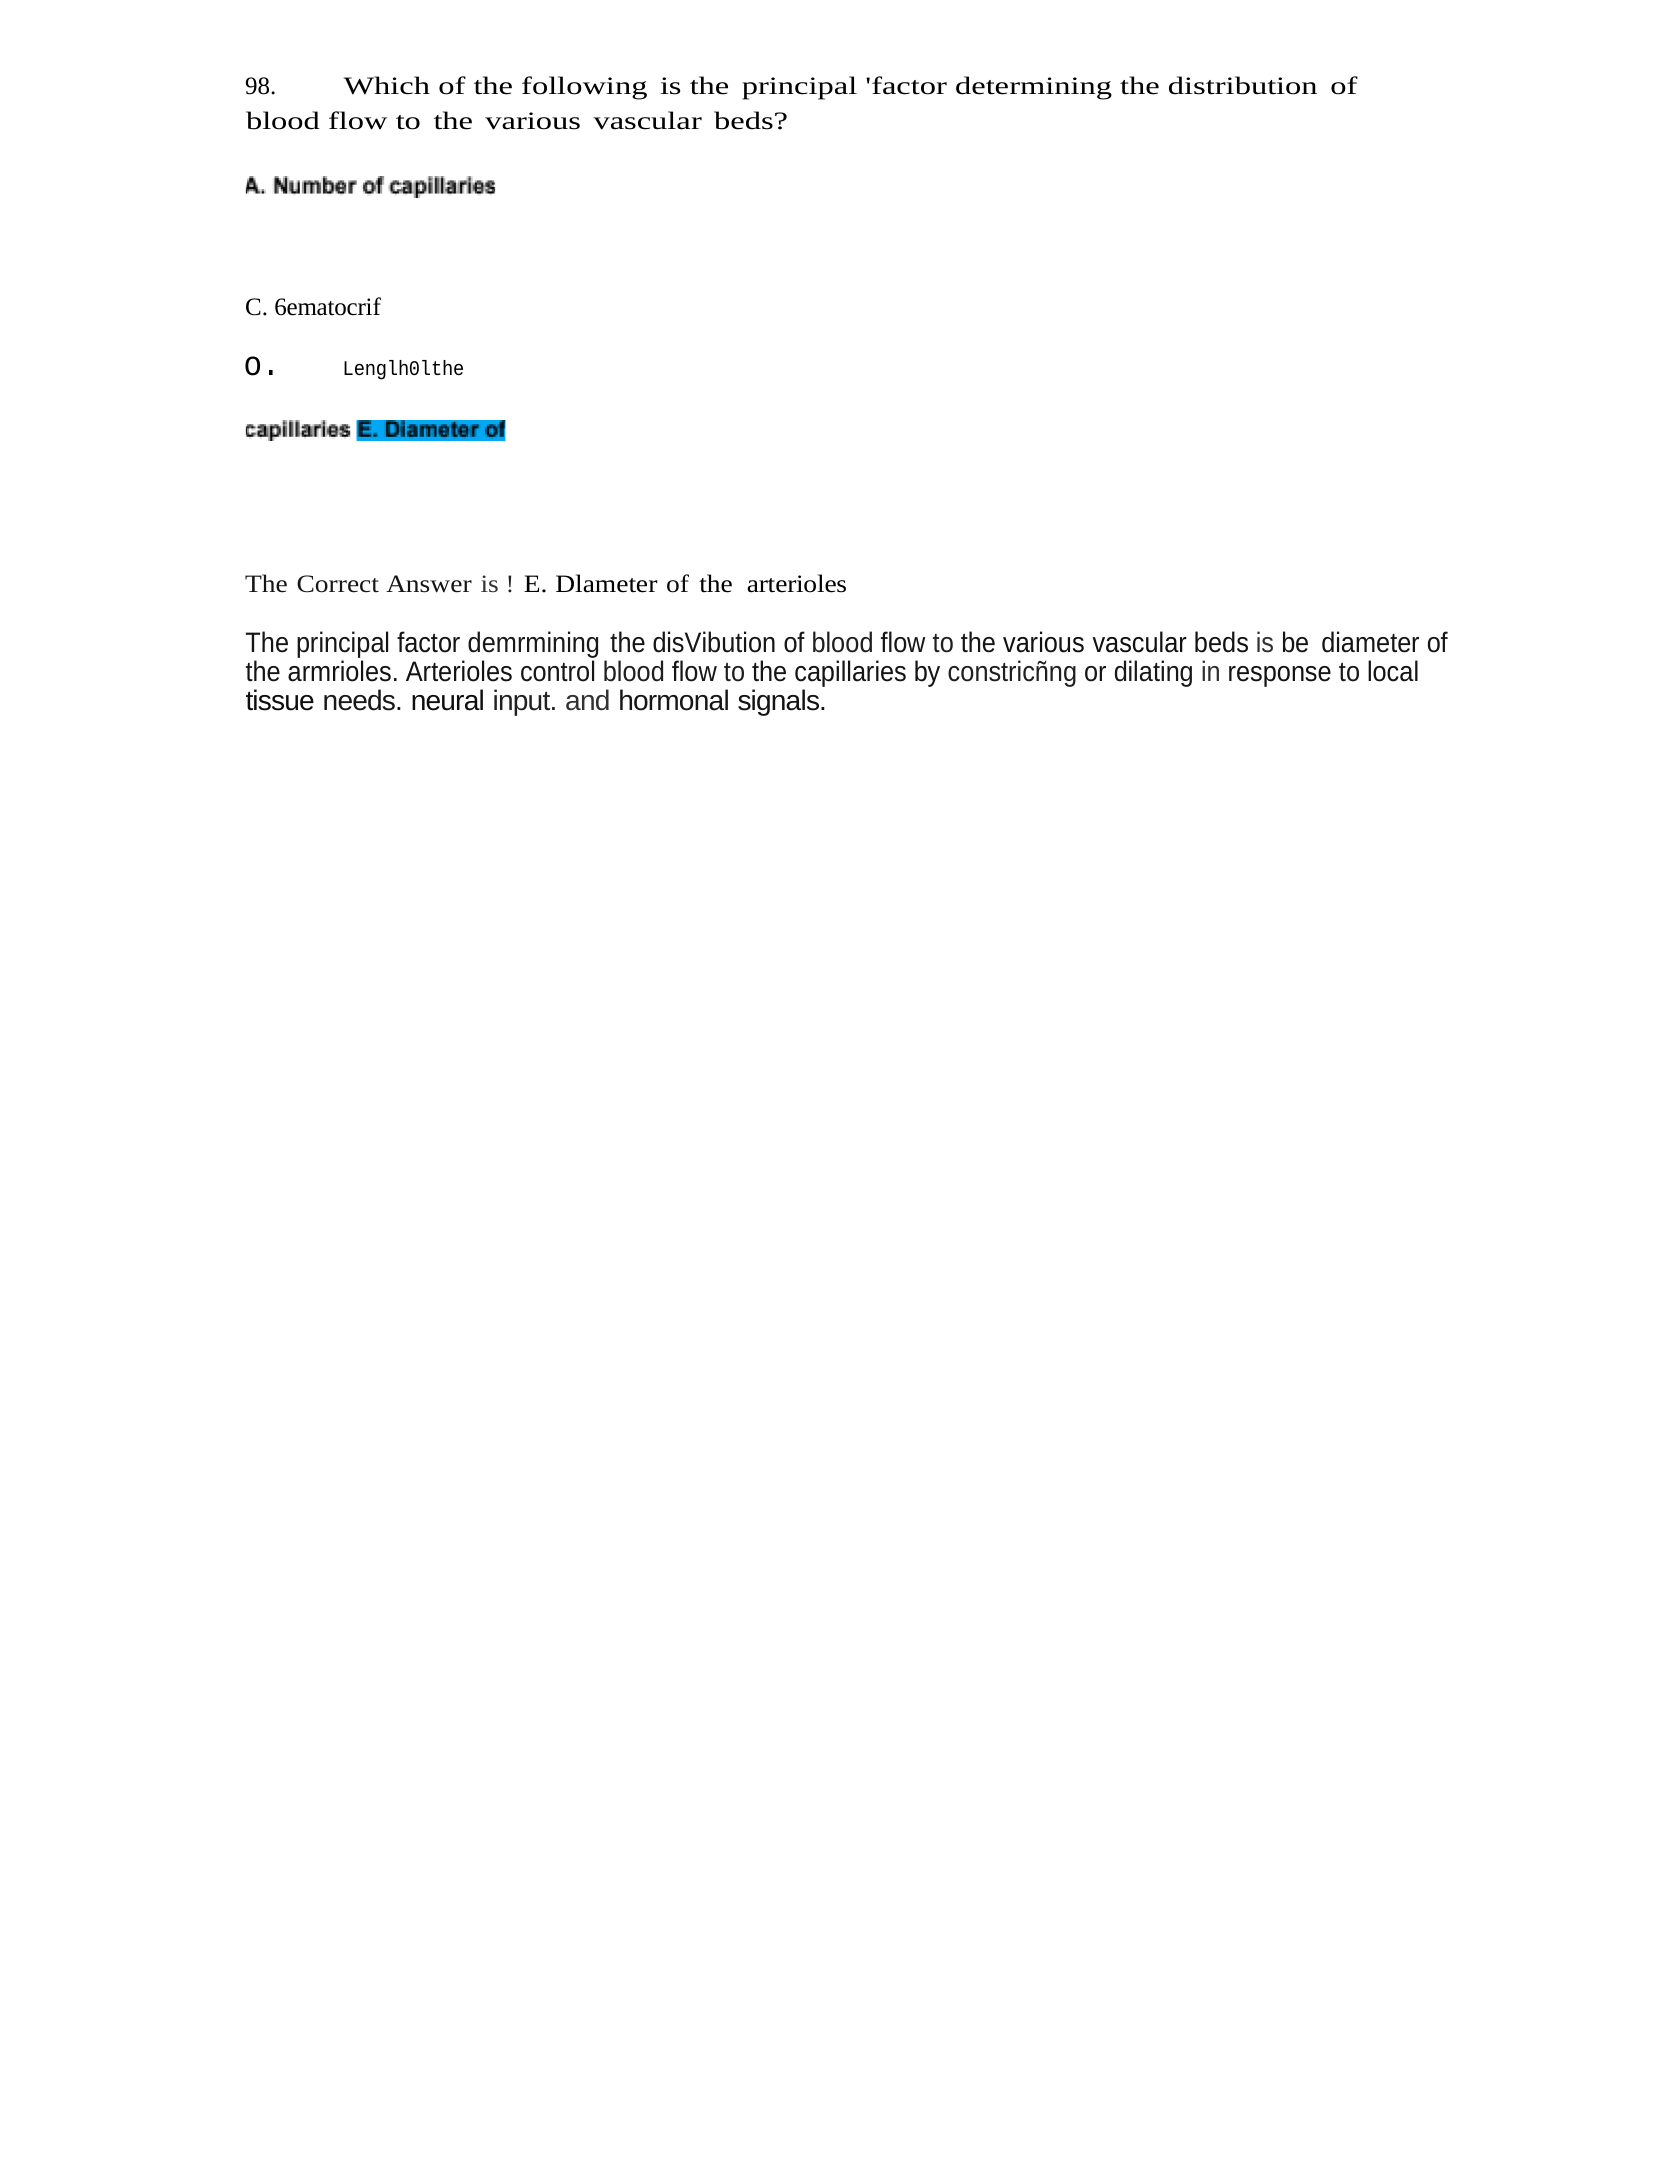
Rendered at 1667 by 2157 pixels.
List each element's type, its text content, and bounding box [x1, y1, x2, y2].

text The Correct Answer is ! E. Dlameter of the arterioles [245, 569, 1504, 598]
list Which of the following is the principal 'factor determining the distribution of blood flow to the various vascular beds? [245, 71, 1368, 135]
text The principal factor demrmining the disVibution of blood flow to the various vascular beds is be diameter of the armrioles. Arterioles control blood flow to the capillaries by constricñng or dilating in response to local tissue needs. neural input. and hormonal signals. [245, 629, 1464, 716]
text o. Lenglh0lthe [243, 347, 1504, 386]
text C. 6ematocrif [245, 292, 1504, 320]
picture [245, 420, 356, 441]
picture [245, 176, 495, 198]
